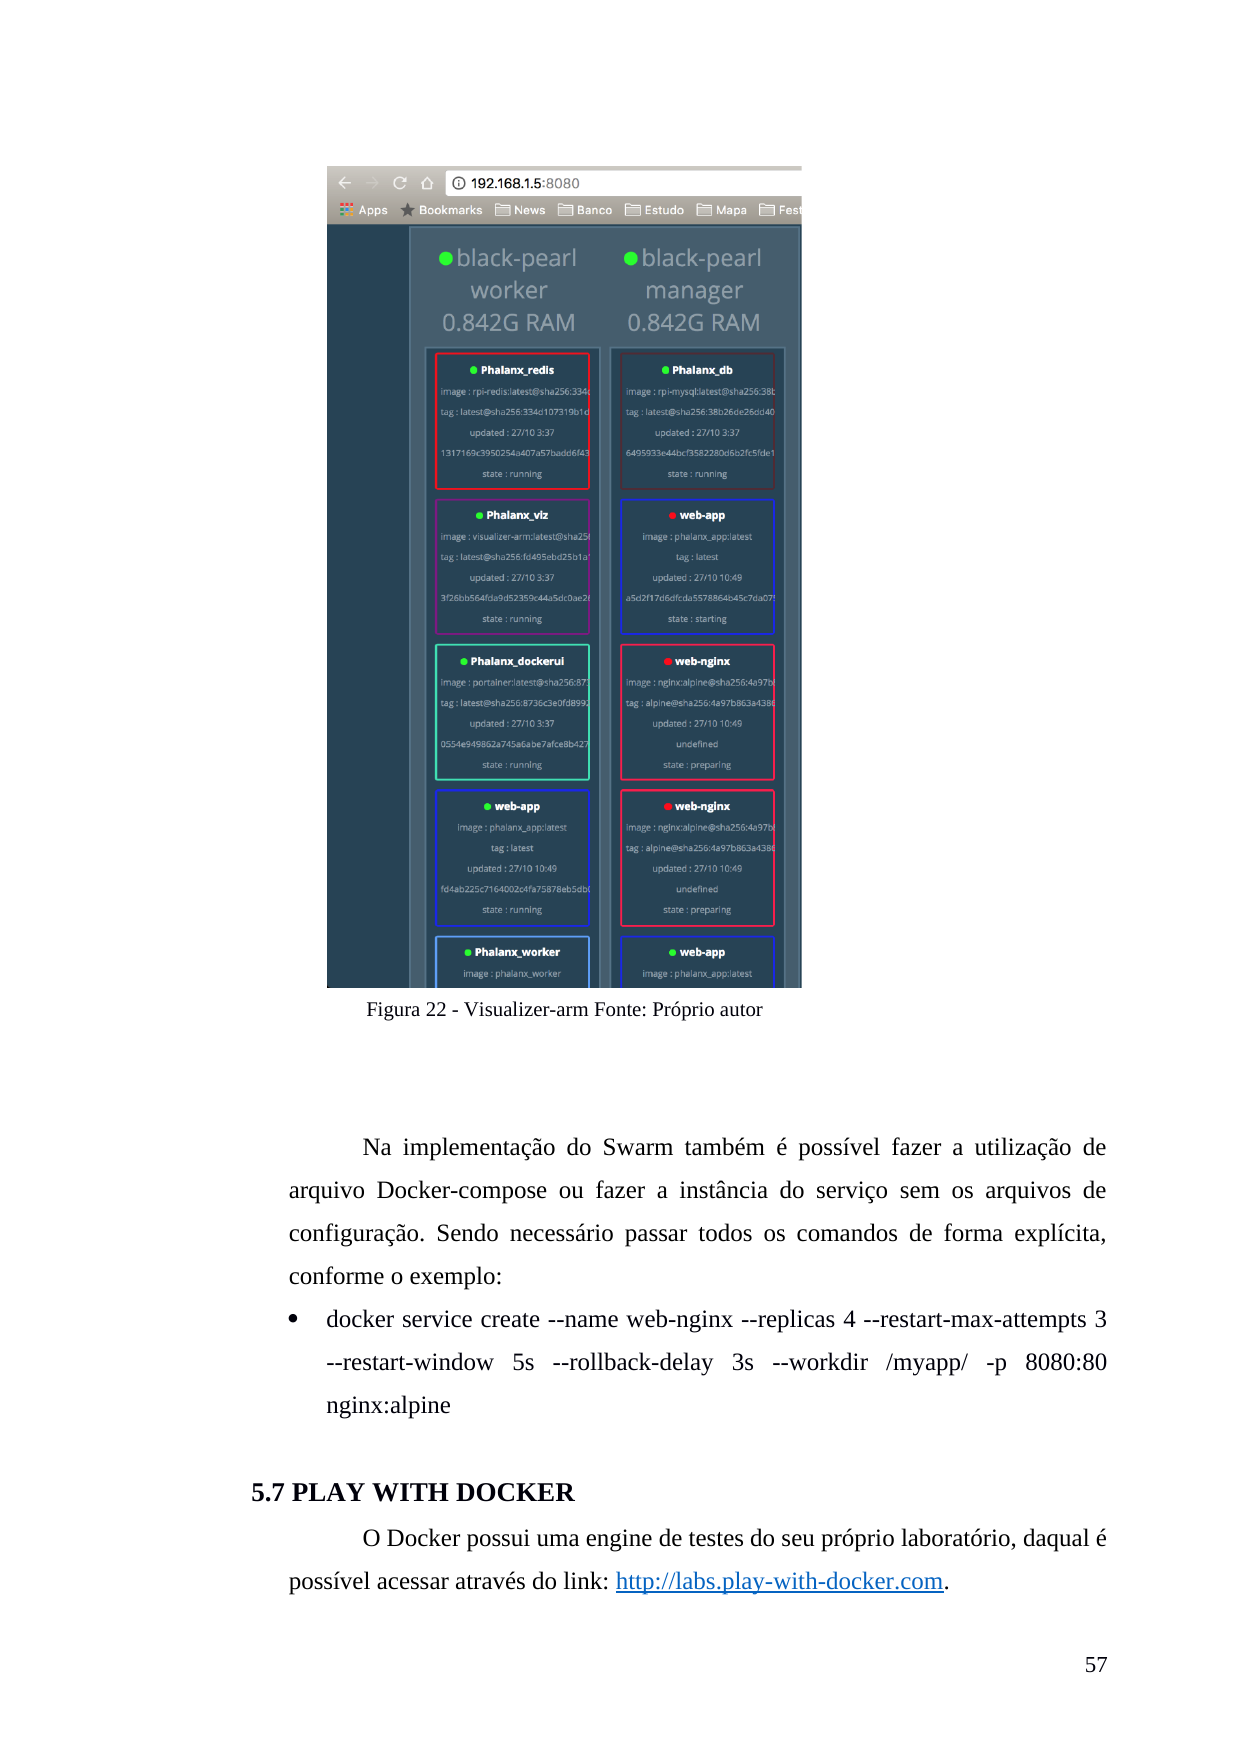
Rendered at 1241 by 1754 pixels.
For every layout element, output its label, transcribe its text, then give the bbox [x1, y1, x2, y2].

text Na implementação do Swarm também é possível fazer a utilização de arquivo Docker-compose ou fazer a instância do serviço sem os arquivos de configuração. Sendo necessário passar todos os comandos de forma explícita, conforme o exemplo: [288, 1132, 1107, 1290]
picture [327, 166, 802, 988]
text 5.7 PLAY WITH DOCKER [177, 1477, 1107, 1508]
list docker service create --name web-nginx --replicas 4 --restart-max-attempts 3 --restart-window 5s --rollback-delay 3s --workdir /myapp/ -p 8080:80 nginx:alpine [288, 1304, 1107, 1419]
text O Docker possui uma engine de testes do seu próprio laboratório, daqual é possível acessar através do link: http://labs.play-with-docker.com. [288, 1523, 1107, 1595]
